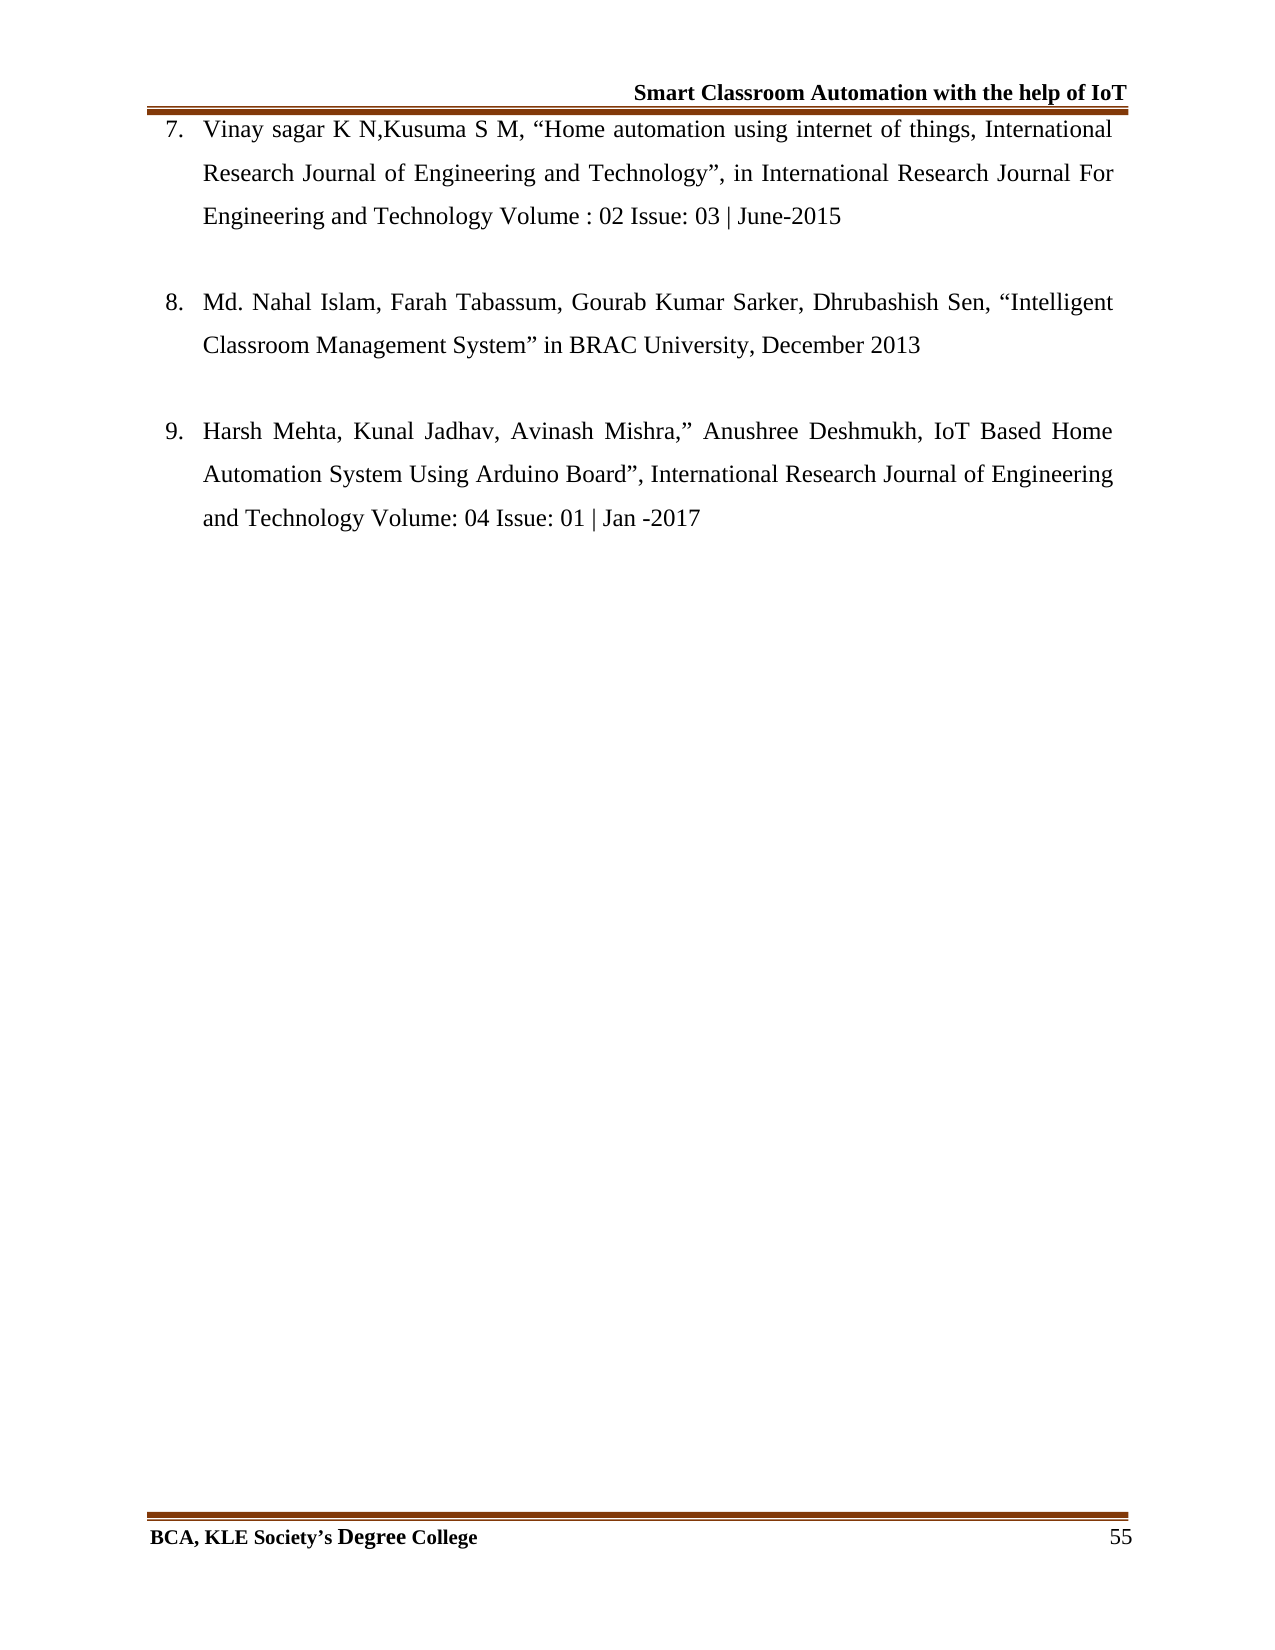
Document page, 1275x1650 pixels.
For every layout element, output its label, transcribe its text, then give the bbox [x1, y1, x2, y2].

list Md. Nahal Islam, Farah Tabassum, Gourab Kumar Sarker, Dhrubashish Sen, “Intelligent Classroom Management System” in BRAC University, December 2013 [165, 287, 1114, 359]
list Harsh Mehta, Kunal Jadhav, Avinash Mishra,” Anushree Deshmukh, IoT Based Home Automation System Using Arduino Board”, International Research Journal of Engineering and Technology Volume: 04 Issue: 01 | Jan -2017 [165, 416, 1114, 531]
list Vinay sagar K N,Kusuma S M, “Home automation using internet of things, International Research Journal of Engineering and Technology”, in International Research Journal For Engineering and Technology Volume : 02 Issue: 03 | June-2015 [165, 114, 1114, 229]
